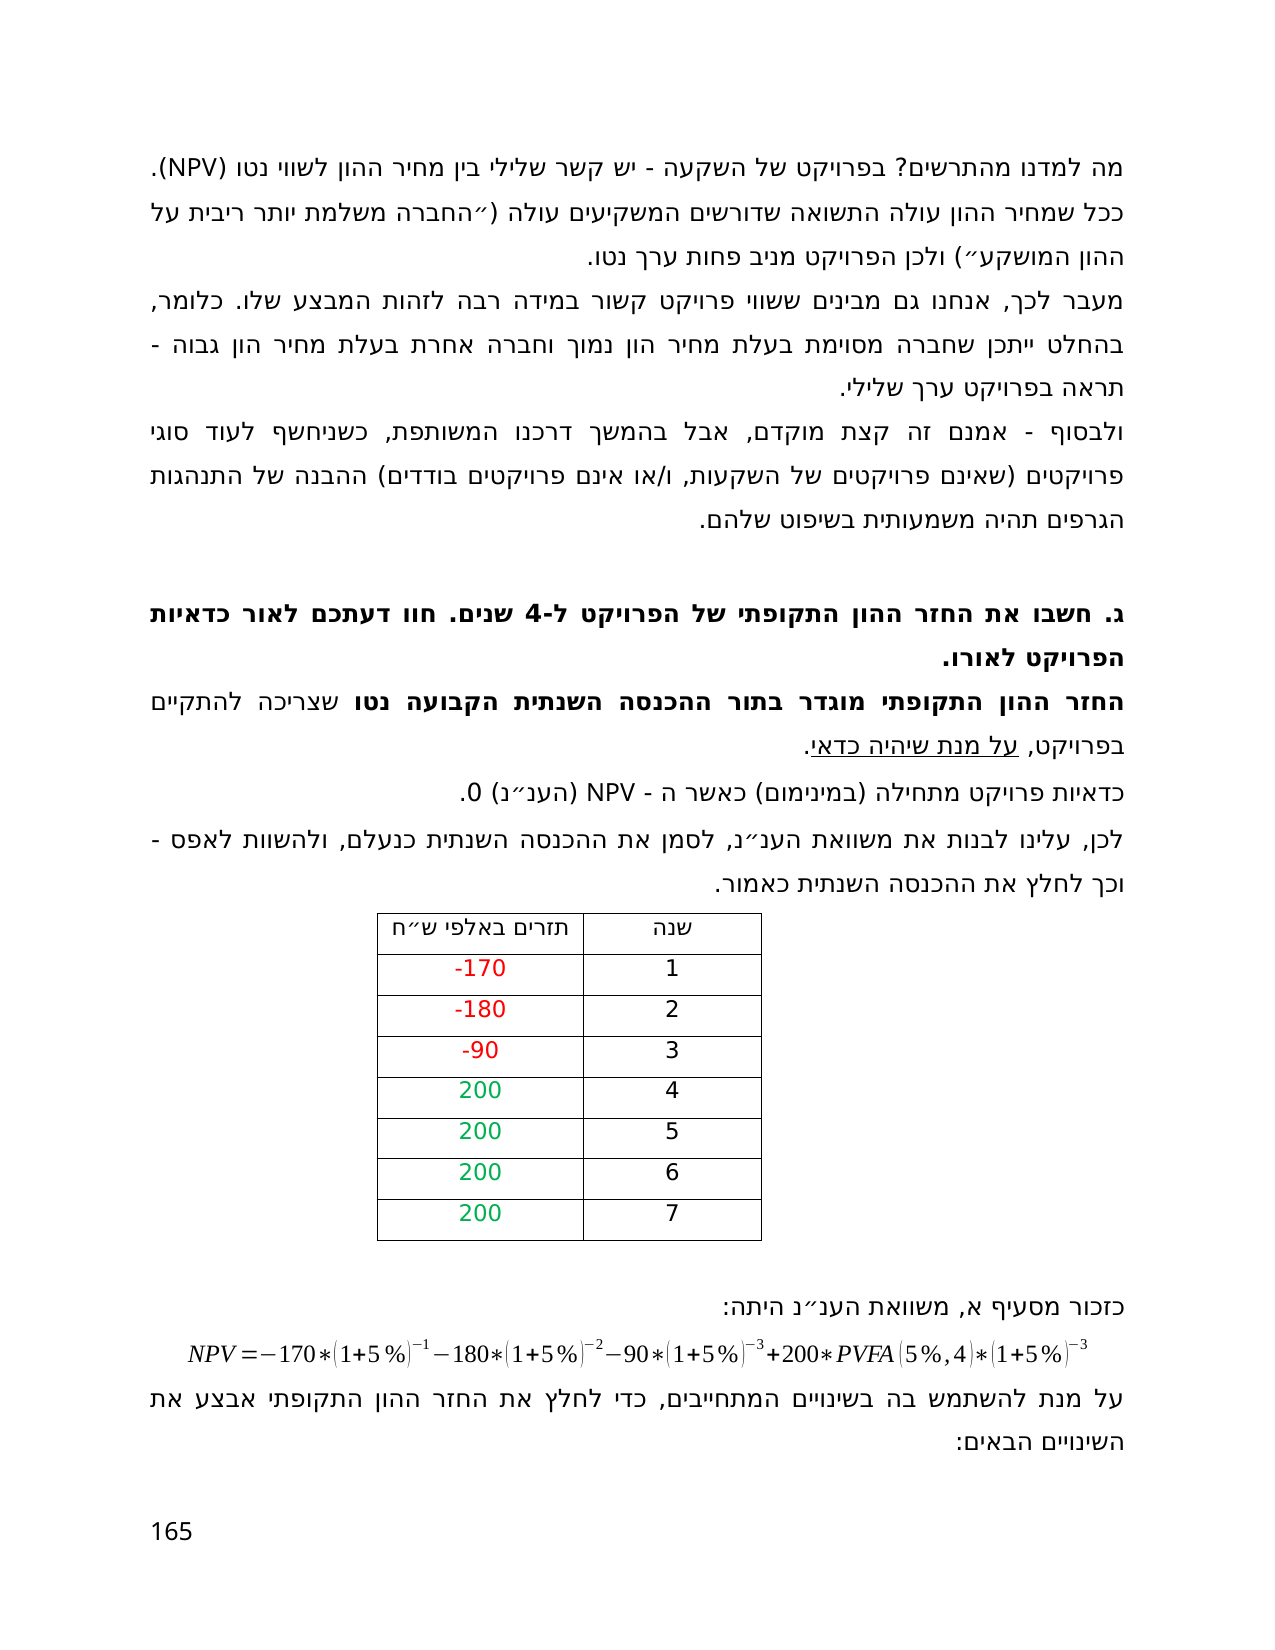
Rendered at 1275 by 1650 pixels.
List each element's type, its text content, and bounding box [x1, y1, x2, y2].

text החזר ההון התקופתי מוגדר בתור ההכנסה השנתית הקבועה נטו שצריכה להתקיים בפרויקט, על מנת שיהיה כדאי. [150, 687, 1125, 760]
text כדאיות פרויקט מתחילה (במינימום) כאשר ה - NPV (הענ״נ) 0. [150, 775, 1125, 809]
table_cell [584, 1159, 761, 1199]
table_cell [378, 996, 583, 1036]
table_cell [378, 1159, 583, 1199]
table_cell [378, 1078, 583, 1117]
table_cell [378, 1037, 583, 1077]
text ג. חשבו את החזר ההון התקופתי של הפרויקט ל-4 שנים. חוו דעתכם לאור כדאיות הפרויקט לאורו. [150, 600, 1125, 673]
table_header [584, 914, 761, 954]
text כזכור מסעיף א, משוואת הענ״נ היתה: [150, 1292, 1125, 1321]
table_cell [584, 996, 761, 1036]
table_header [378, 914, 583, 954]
text מה למדנו מהתרשים? בפרויקט של השקעה - יש קשר שלילי בין מחיר ההון לשווי נטו (NPV). ככל שמחיר ההון עולה התשואה שדורשים המשקיעים עולה (״החברה משלמת יותר ריבית על ההון המושקע״) ולכן הפרויקט מניב פחות ערך נטו. [150, 150, 1125, 272]
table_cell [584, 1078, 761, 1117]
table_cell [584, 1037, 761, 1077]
text על מנת להשתמש בה בשינויים המתחייבים, כדי לחלץ את החזר ההון התקופתי אבצע את השינויים הבאים: [150, 1384, 1125, 1457]
text לכן, עלינו לבנות את משוואת הענ״נ, לסמן את ההכנסה השנתית כנעלם, ולהשוות לאפס - וכך לחלץ את ההכנסה השנתית כאמור. [150, 826, 1125, 899]
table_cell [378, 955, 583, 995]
text ולבסוף - אמנם זה קצת מוקדם, אבל בהמשך דרכנו המשותפת, כשניחשף לעוד סוגי פרויקטים (שאינם פרויקטים של השקעות, ו/או אינם פרויקטים בודדים) ההבנה של התנהגות הגרפים תהיה משמעותית בשיפוט שלהם. [150, 417, 1125, 534]
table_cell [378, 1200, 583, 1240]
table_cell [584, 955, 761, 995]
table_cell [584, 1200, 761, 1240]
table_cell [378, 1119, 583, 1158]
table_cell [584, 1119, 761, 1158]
text מעבר לכך, אנחנו גם מבינים ששווי פרויקט קשור במידה רבה לזהות המבצע שלו. כלומר, בהחלט ייתכן שחברה מסוימת בעלת מחיר הון נמוך וחברה אחרת בעלת מחיר הון גבוה - תראה בפרויקט ערך שלילי. [150, 286, 1125, 403]
